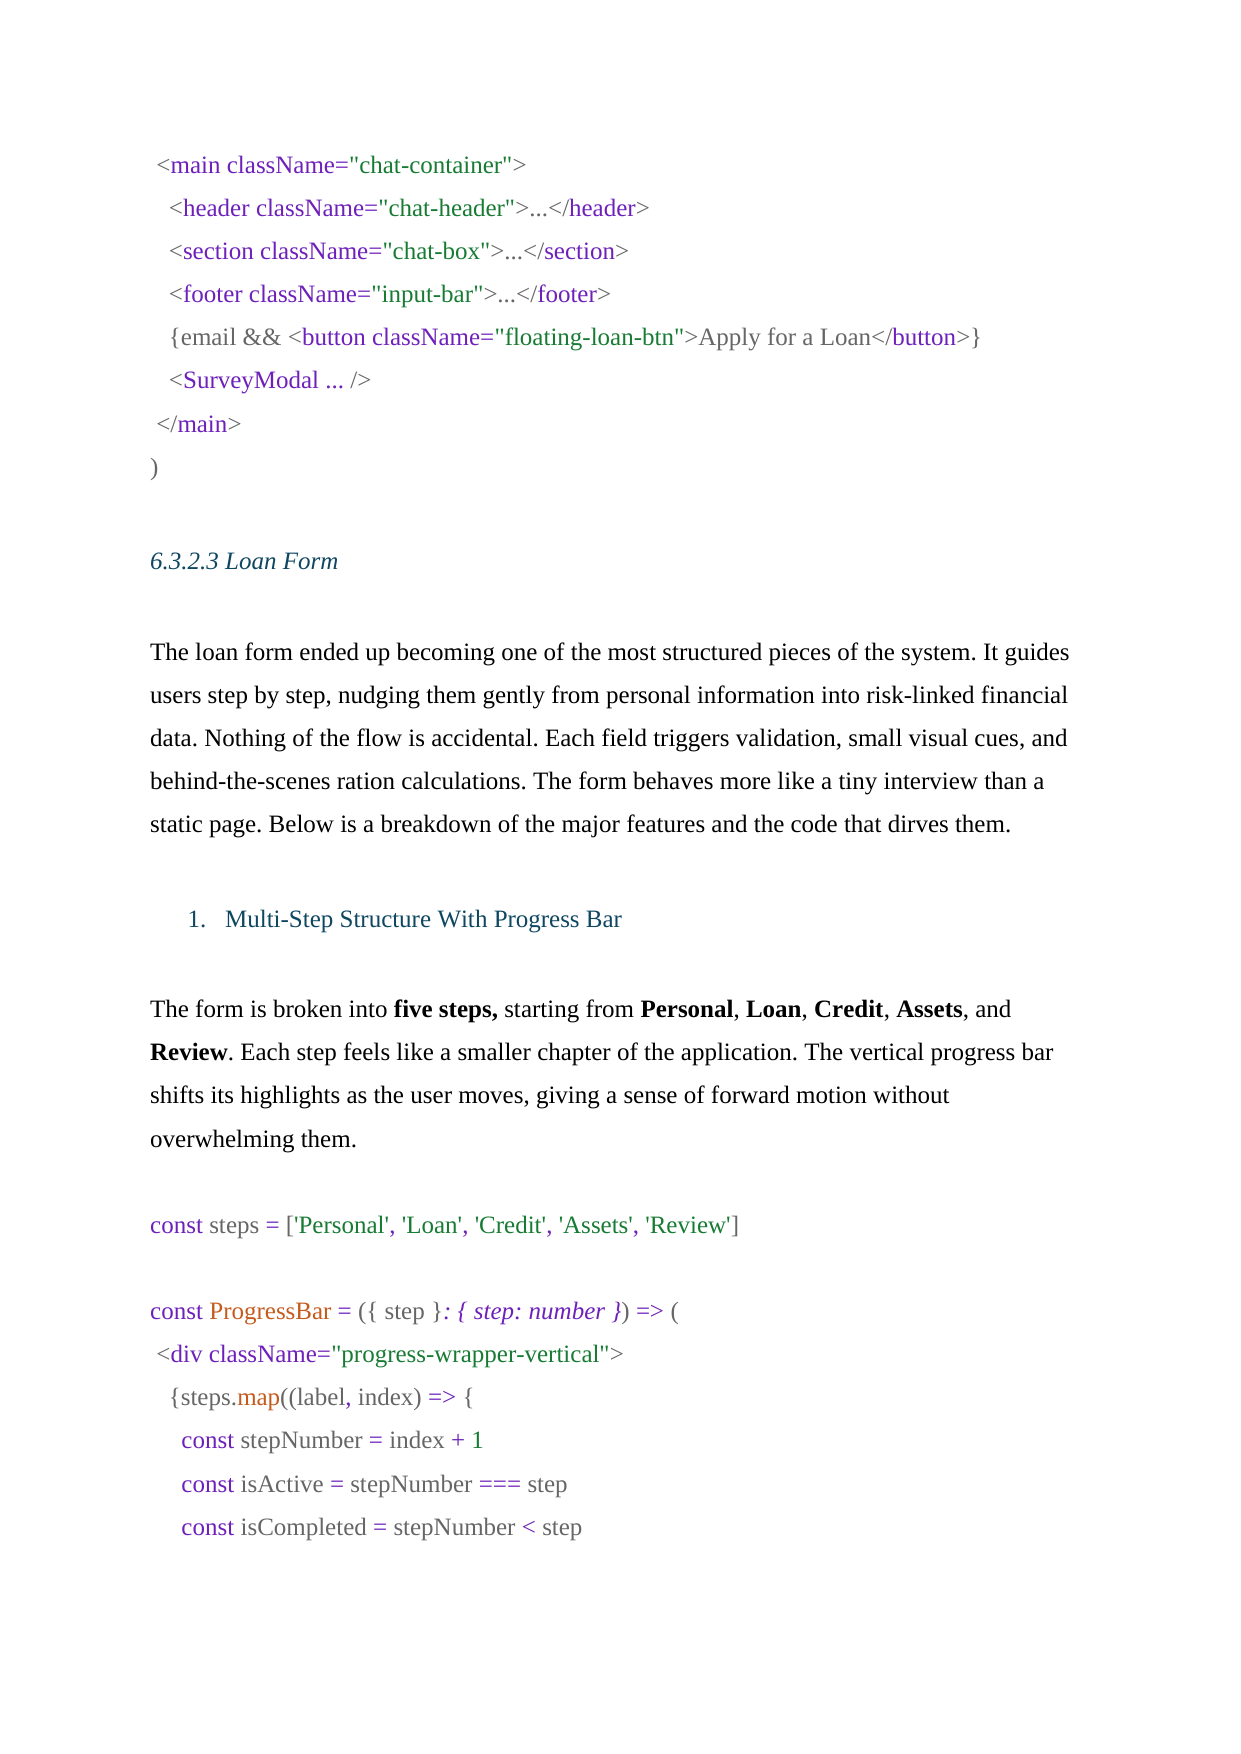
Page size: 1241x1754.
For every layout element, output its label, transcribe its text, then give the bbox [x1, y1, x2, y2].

text The form is broken into five steps, starting from Personal, Loan, Credit, Assets, and Review. Each step feels like a smaller chapter of the application. The vertical progress bar shifts its highlights as the user moves, giving a sense of forward motion without overwhelming them. [150, 994, 1090, 1152]
subtitle Multi-Step Structure With Progress Bar [187, 904, 1090, 933]
subtitle 6.3.2.3 Loan Form [150, 546, 1090, 575]
text The loan form ended up becoming one of the most structured pieces of the system. It guides users step by step, nudging them gently from personal information into risk-linked financial data. Nothing of the flow is accidental. Each field triggers validation, small visual cues, and behind-the-scenes ration calculations. The form behaves more like a tiny interview than a static page. Below is a breakdown of the major features and the code that dirves them. [150, 637, 1090, 838]
text <header className="chat-header">...</header> [150, 193, 1090, 222]
text <SurveyModal ... /> [150, 366, 1090, 394]
text const isCompleted = stepNumber < step [150, 1512, 1090, 1541]
text const isActive = stepNumber === step [150, 1469, 1090, 1497]
text </main> [150, 409, 1090, 437]
text const stepNumber = index + 1 [150, 1426, 1090, 1454]
text <div className="progress-wrapper-vertical"> [150, 1339, 1090, 1368]
text <footer className="input-bar">...</footer> [150, 279, 1090, 308]
text {email && <button className="floating-loan-btn">Apply for a Loan</button>} [150, 322, 1090, 351]
text <main className="chat-container"> [150, 150, 1090, 179]
text const ProgressBar = ({ step }: { step: number }) => ( [150, 1296, 1090, 1325]
text {steps.map((label, index) => { [150, 1382, 1090, 1411]
text ) [150, 452, 1090, 481]
text <section className="chat-box">...</section> [150, 236, 1090, 265]
text const steps = ['Personal', 'Loan', 'Credit', 'Assets', 'Review'] [150, 1210, 1090, 1239]
